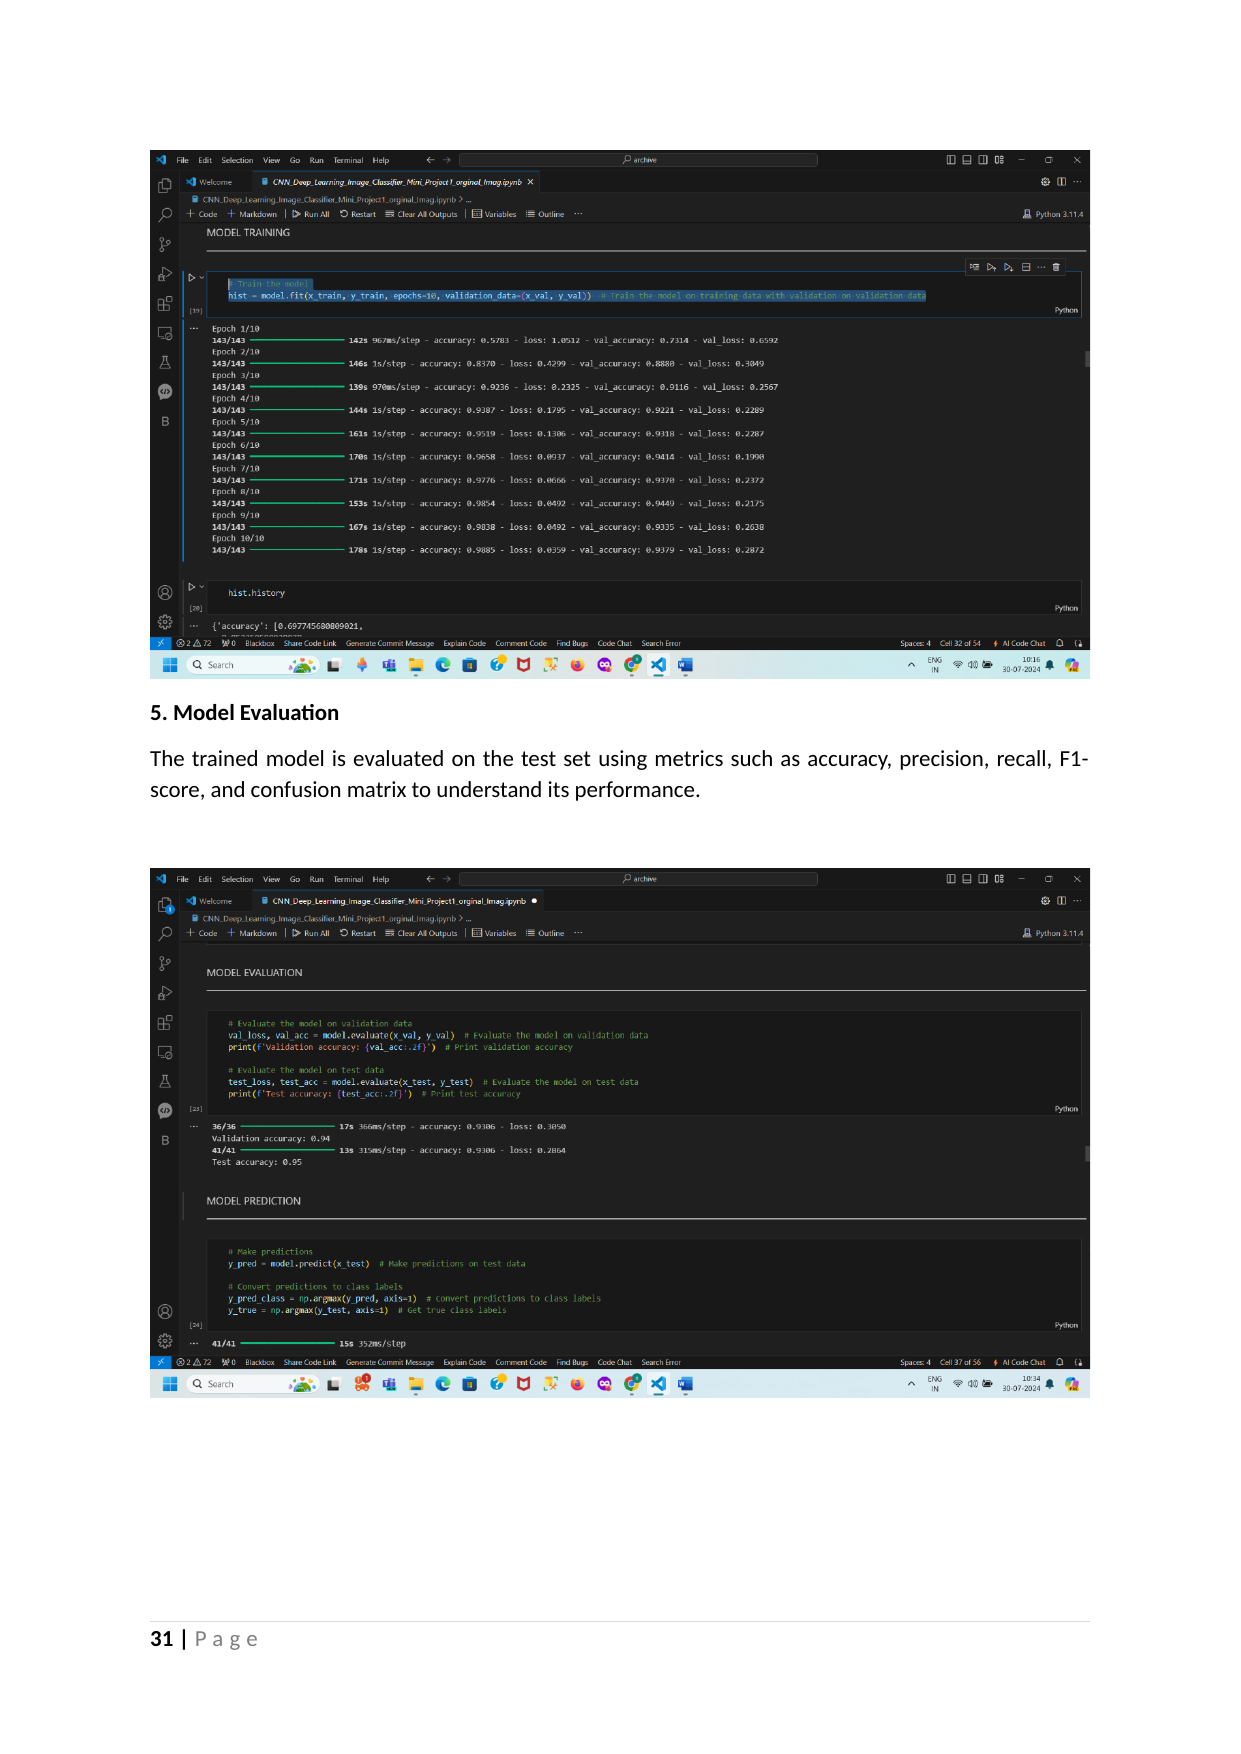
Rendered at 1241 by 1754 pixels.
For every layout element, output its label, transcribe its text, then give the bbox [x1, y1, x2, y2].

picture [150, 150, 1091, 679]
text 5. Model Evaluation [150, 698, 1090, 726]
text The trained model is evaluated on the test set using metrics such as accuracy, precision, recall, F1-score, and confusion matrix to understand its performance. [150, 744, 1090, 803]
picture [150, 868, 1091, 1398]
